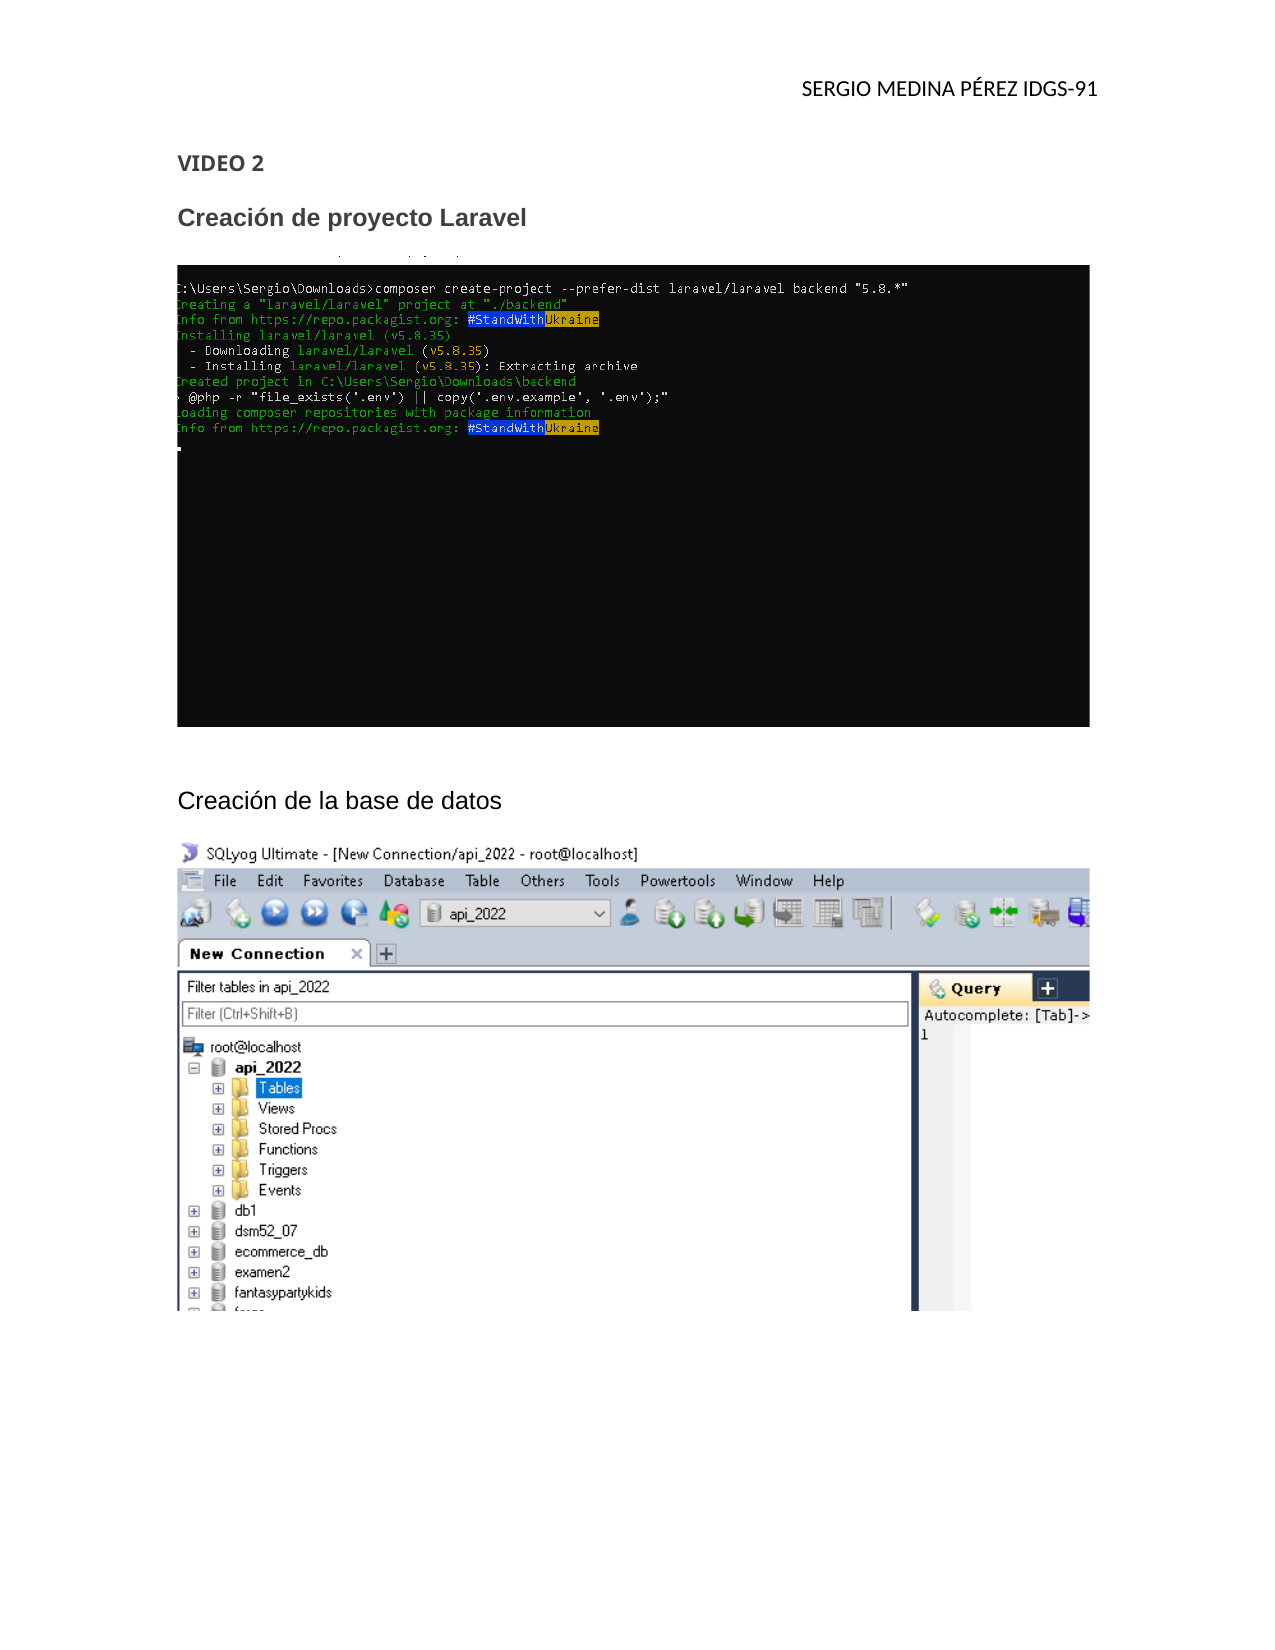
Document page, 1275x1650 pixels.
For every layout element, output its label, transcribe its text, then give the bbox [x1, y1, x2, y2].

text Creación de la base de datos [177, 752, 1098, 815]
picture [177, 256, 1090, 727]
text VIDEO 2 [177, 148, 1098, 177]
text Creación de proyecto Laravel [177, 203, 1098, 231]
picture [177, 839, 1090, 1311]
